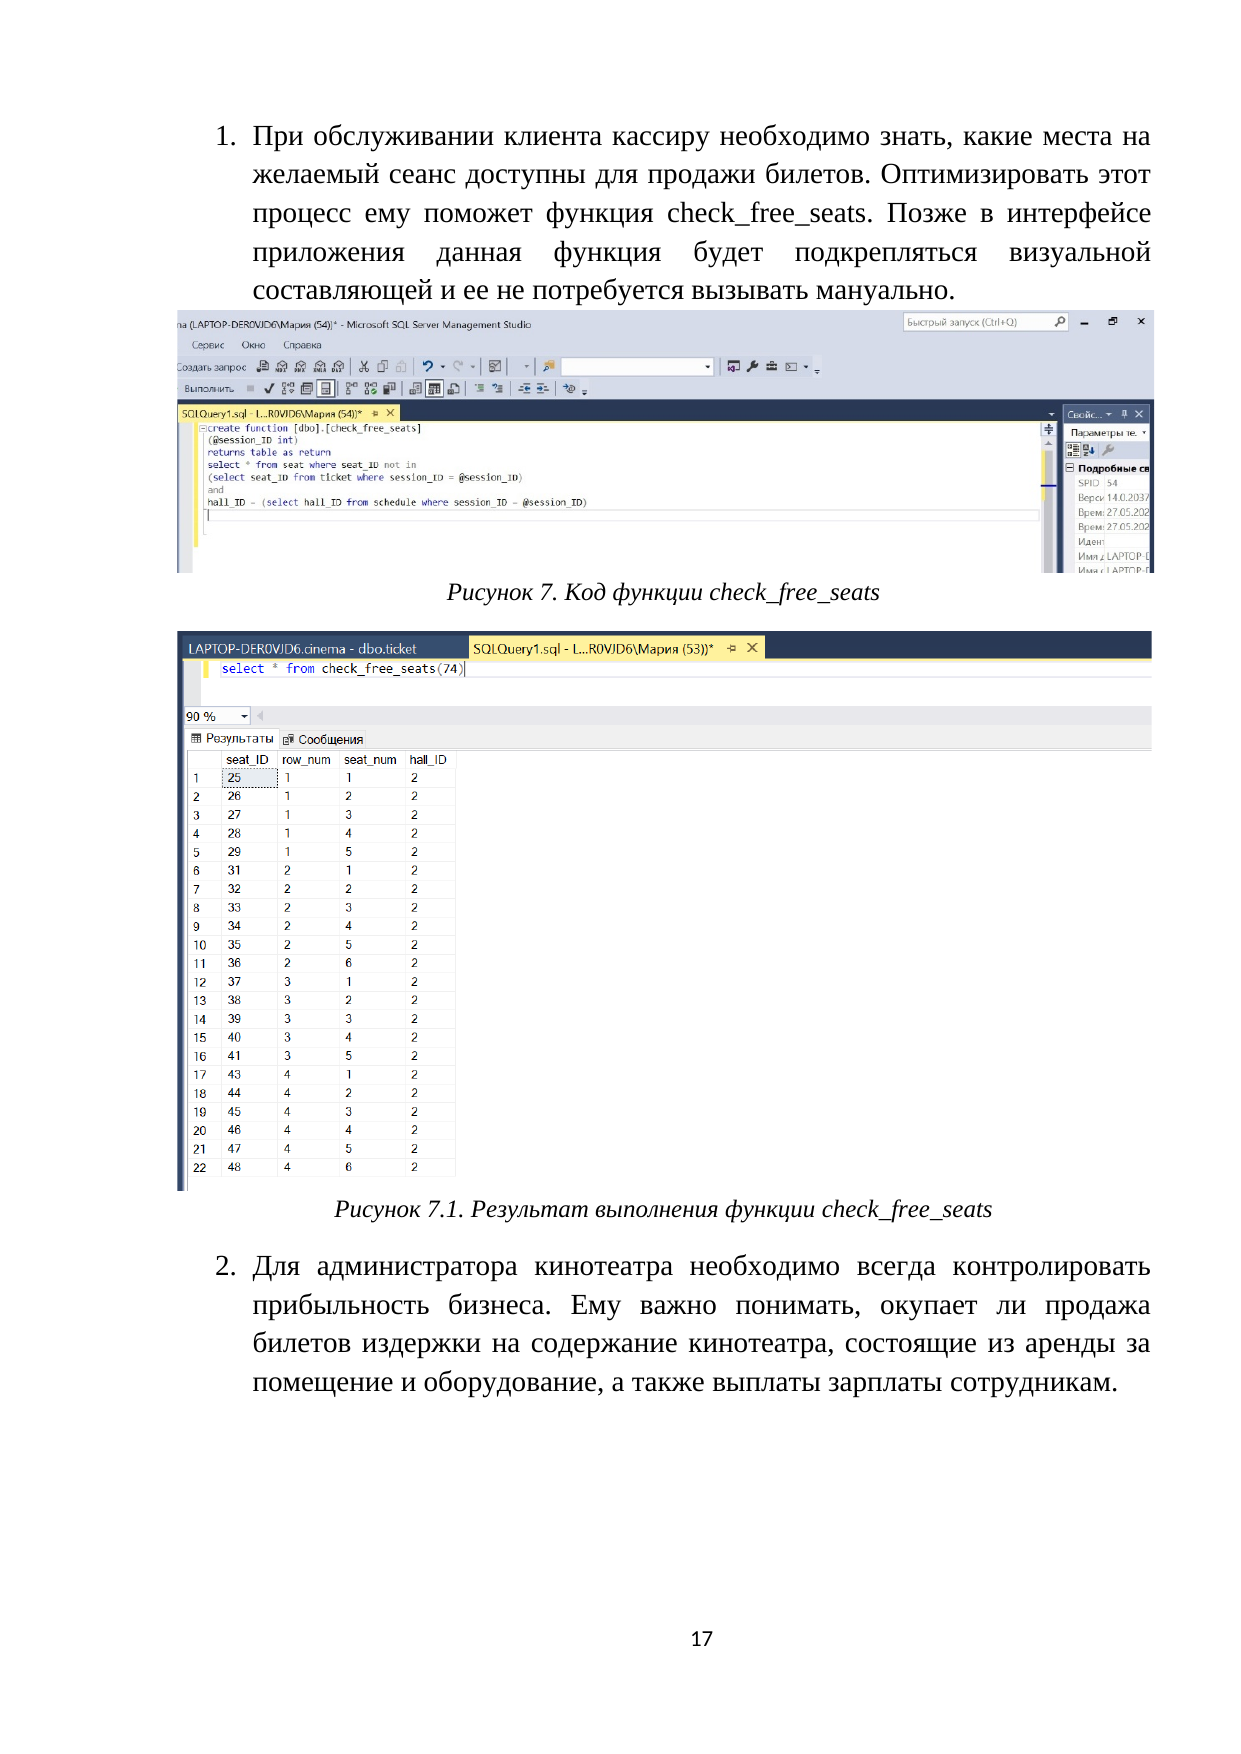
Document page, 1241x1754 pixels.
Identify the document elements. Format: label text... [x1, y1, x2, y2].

text Рисунок 7.1. Результат выполнения функции check_free_seats [177, 1194, 1152, 1223]
picture [177, 631, 1152, 1191]
picture [177, 310, 1155, 573]
text Рисунок 7. Код функции check_free_seats [177, 577, 1152, 606]
list При обслуживании клиента кассиру необходимо знать, какие места на желаемый сеанс доступны для продажи билетов. Оптимизировать этот процесс ему поможет функция check_free_seats. Позже в интерфейсе приложения данная функция будет подкрепляться визуальной составляющей и ее не потребуется вызывать мануально. [215, 118, 1152, 306]
list Для администратора кинотеатра необходимо всегда контролировать прибыльность бизнеса. Ему важно понимать, окупает ли продажа билетов издержки на содержание кинотеатра, состоящие из аренды за помещение и оборудование, а также выплаты зарплаты сотрудникам. [215, 1248, 1152, 1397]
